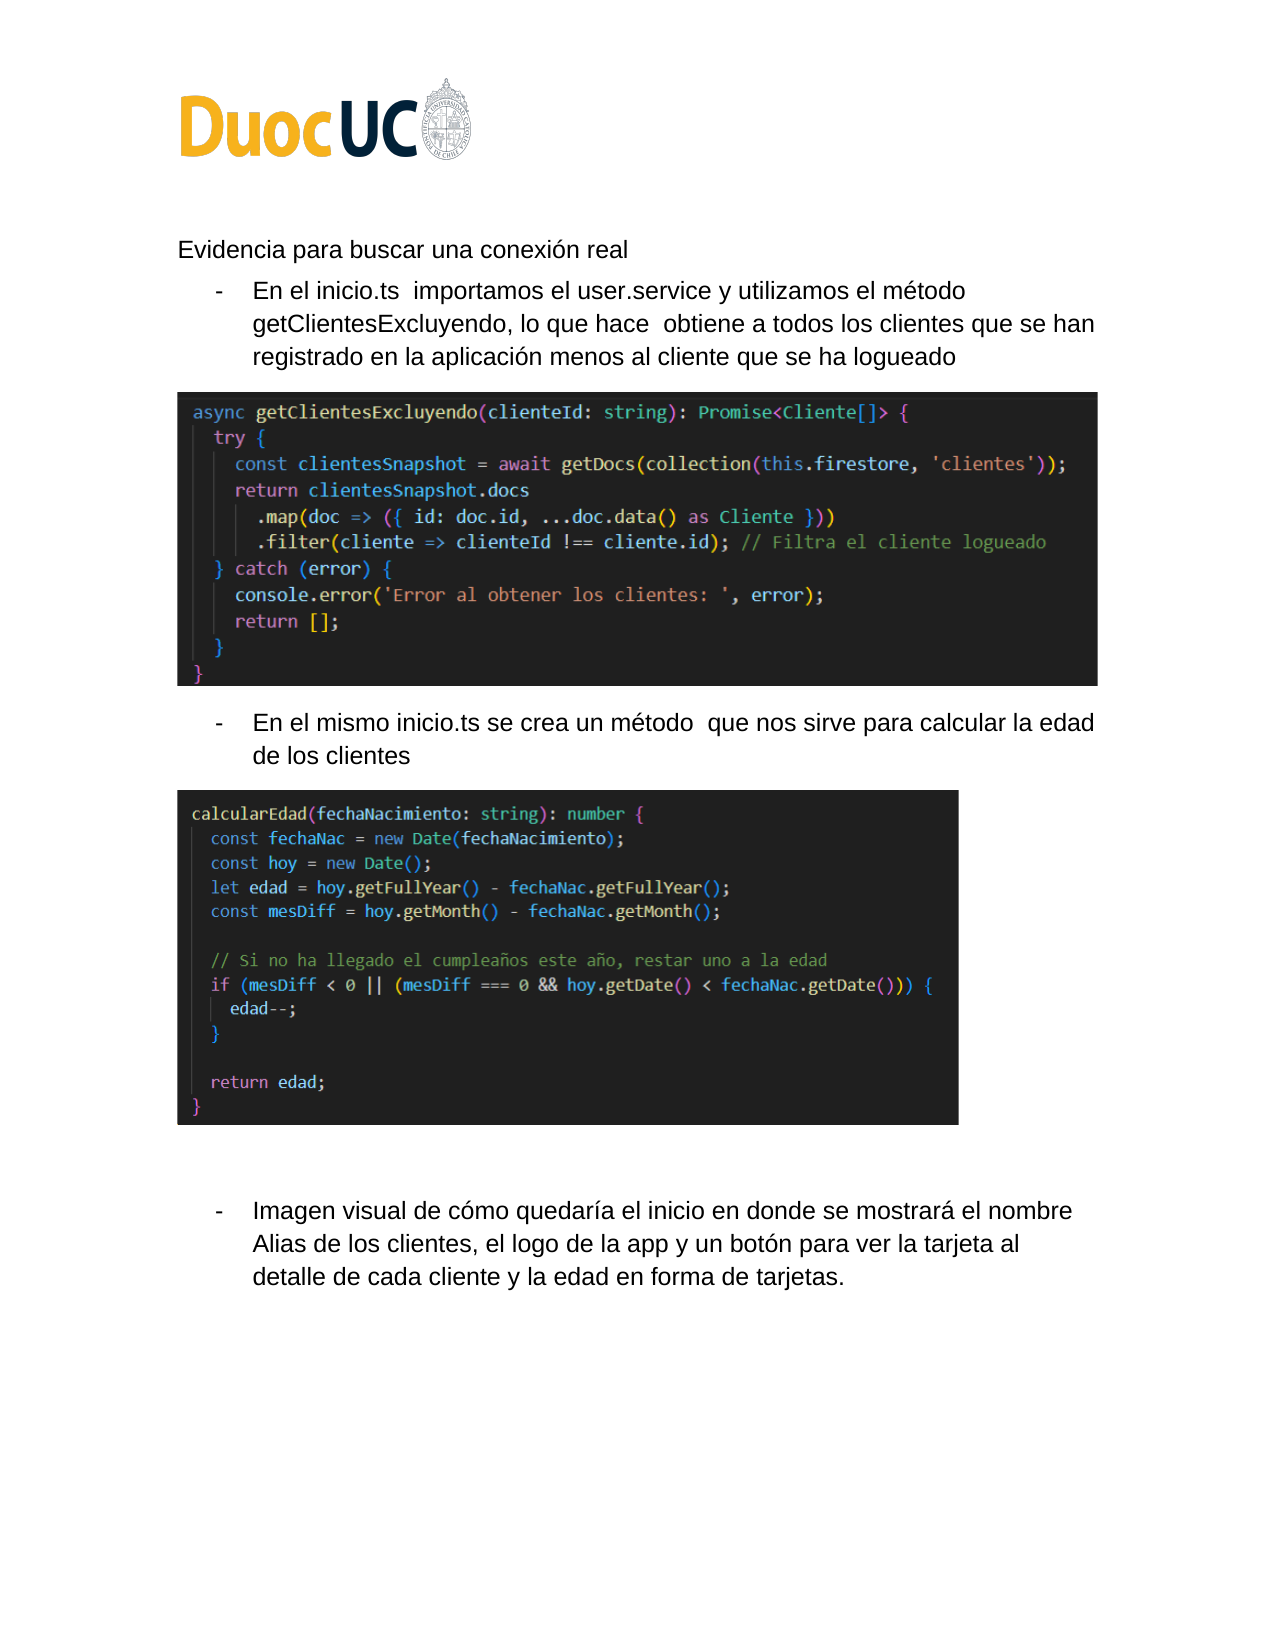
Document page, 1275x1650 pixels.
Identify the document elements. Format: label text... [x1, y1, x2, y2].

list En el inicio.ts importamos el user.service y utilizamos el método getClientesExcluyendo, lo que hace obtiene a todos los clientes que se han registrado en la aplicación menos al cliente que se ha logueado [215, 276, 1098, 371]
picture [177, 73, 474, 165]
list Imagen visual de cómo quedaría el inicio en donde se mostrará el nombre Alias de los clientes, el logo de la app y un botón para ver la tarjeta al detalle de cada cliente y la edad en forma de tarjetas. [215, 1196, 1098, 1291]
text Evidencia para buscar una conexión real [177, 235, 1098, 264]
picture [177, 790, 959, 1125]
list En el mismo inicio.ts se crea un método que nos sirve para calcular la edad de los clientes [215, 708, 1098, 769]
picture [177, 392, 1098, 686]
